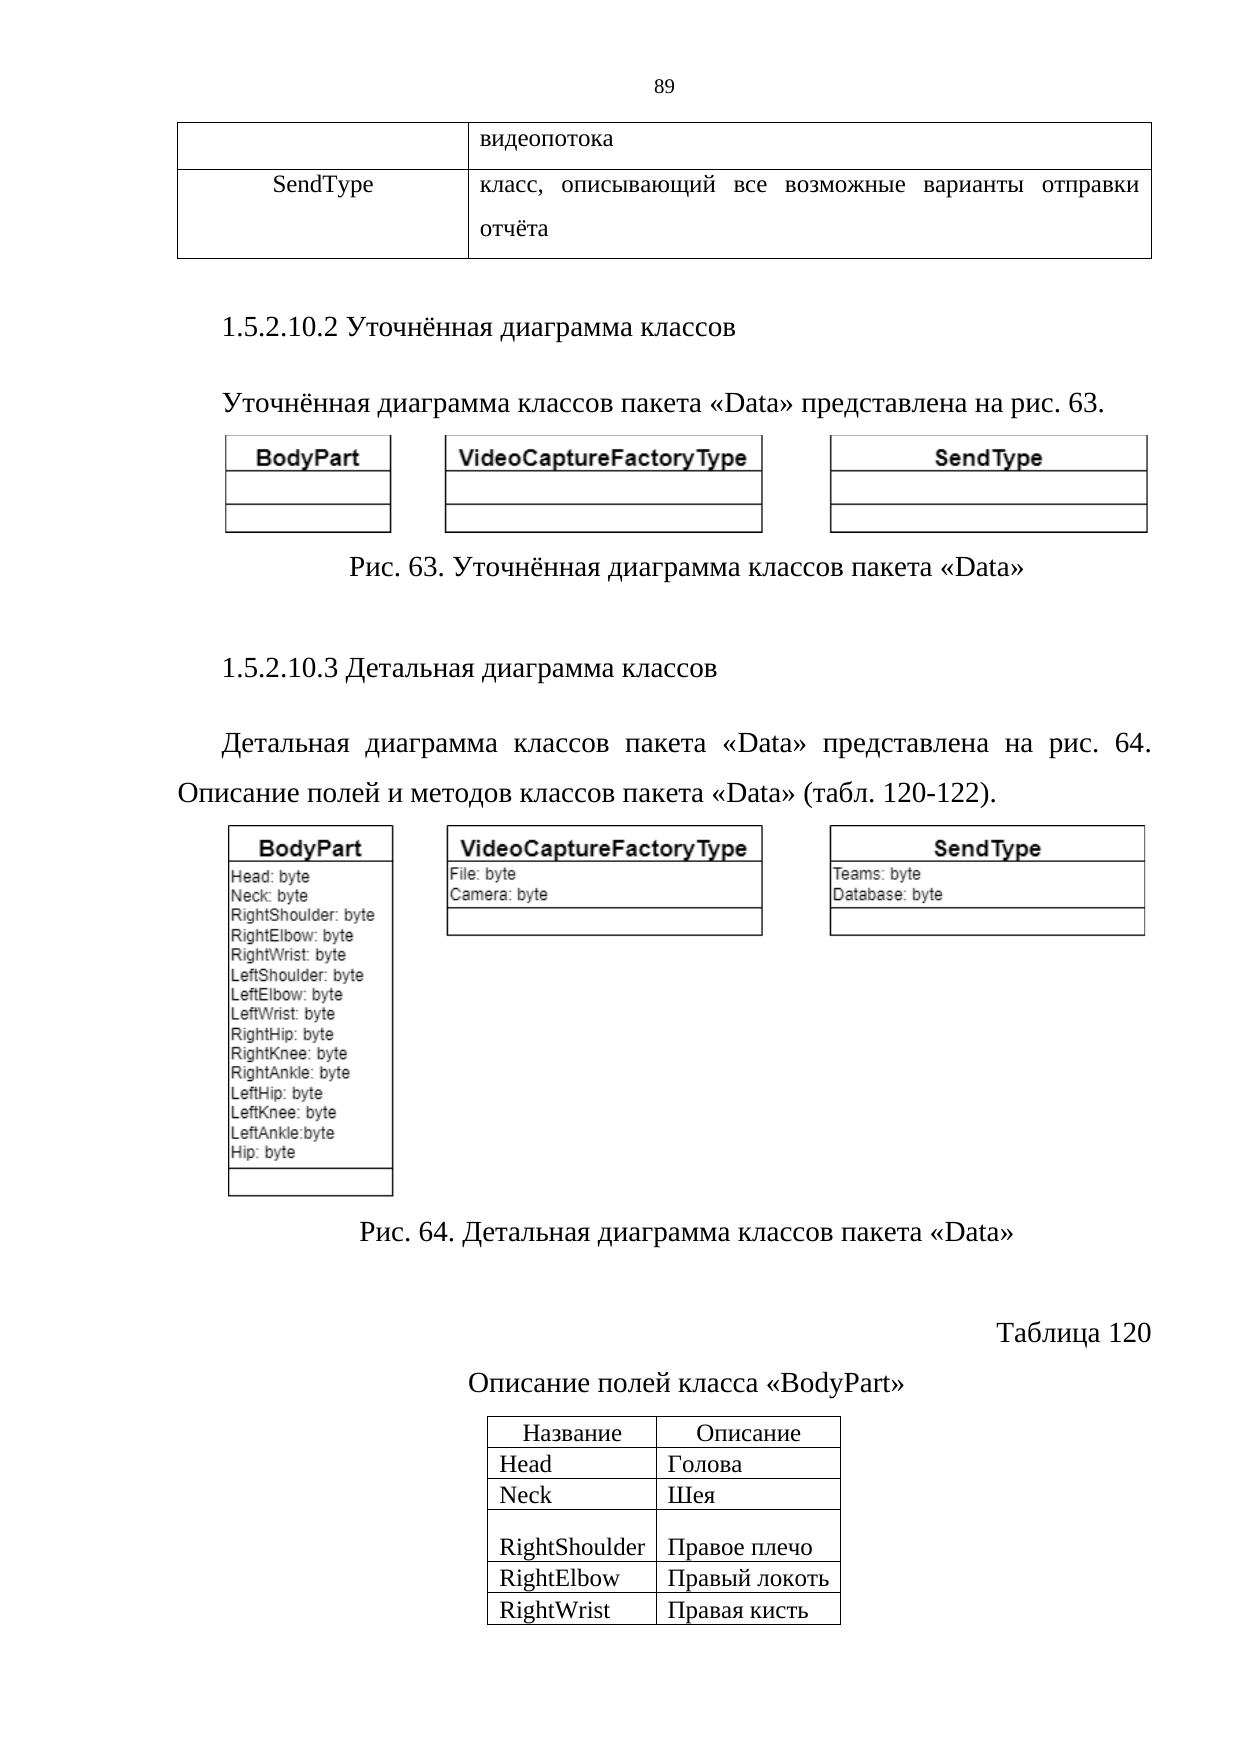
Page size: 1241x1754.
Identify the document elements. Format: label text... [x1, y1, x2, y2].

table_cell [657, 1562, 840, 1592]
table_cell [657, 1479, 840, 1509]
text Уточнённая диаграмма классов пакета «Data» представлена на рис. 63. [177, 385, 1152, 418]
text Таблица 120 [177, 1315, 1152, 1348]
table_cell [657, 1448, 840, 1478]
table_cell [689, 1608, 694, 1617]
text Рис. 64. Детальная диаграмма классов пакета «Data» [177, 1214, 1152, 1248]
text 1.5.2.10.3 Детальная диаграмма классов [177, 650, 1152, 683]
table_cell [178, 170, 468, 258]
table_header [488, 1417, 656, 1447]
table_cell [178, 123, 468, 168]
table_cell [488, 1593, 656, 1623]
text Описание полей класса «BodyPart» [177, 1365, 1152, 1399]
picture [225, 435, 1148, 533]
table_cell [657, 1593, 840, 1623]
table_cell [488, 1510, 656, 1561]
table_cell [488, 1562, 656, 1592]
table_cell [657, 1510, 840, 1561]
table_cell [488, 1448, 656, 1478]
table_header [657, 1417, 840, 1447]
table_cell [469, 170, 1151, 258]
text 1.5.2.10.2 Уточнённая диаграмма классов [177, 309, 1152, 343]
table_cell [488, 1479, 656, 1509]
picture [228, 825, 1146, 1198]
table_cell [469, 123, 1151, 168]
text Детальная диаграмма классов пакета «Data» представлена на рис. 64. Описание полей и методов классов пакета «Data» (табл. 120-122). [177, 725, 1152, 809]
text Рис. 63. Уточнённая диаграмма классов пакета «Data» [177, 549, 1152, 583]
